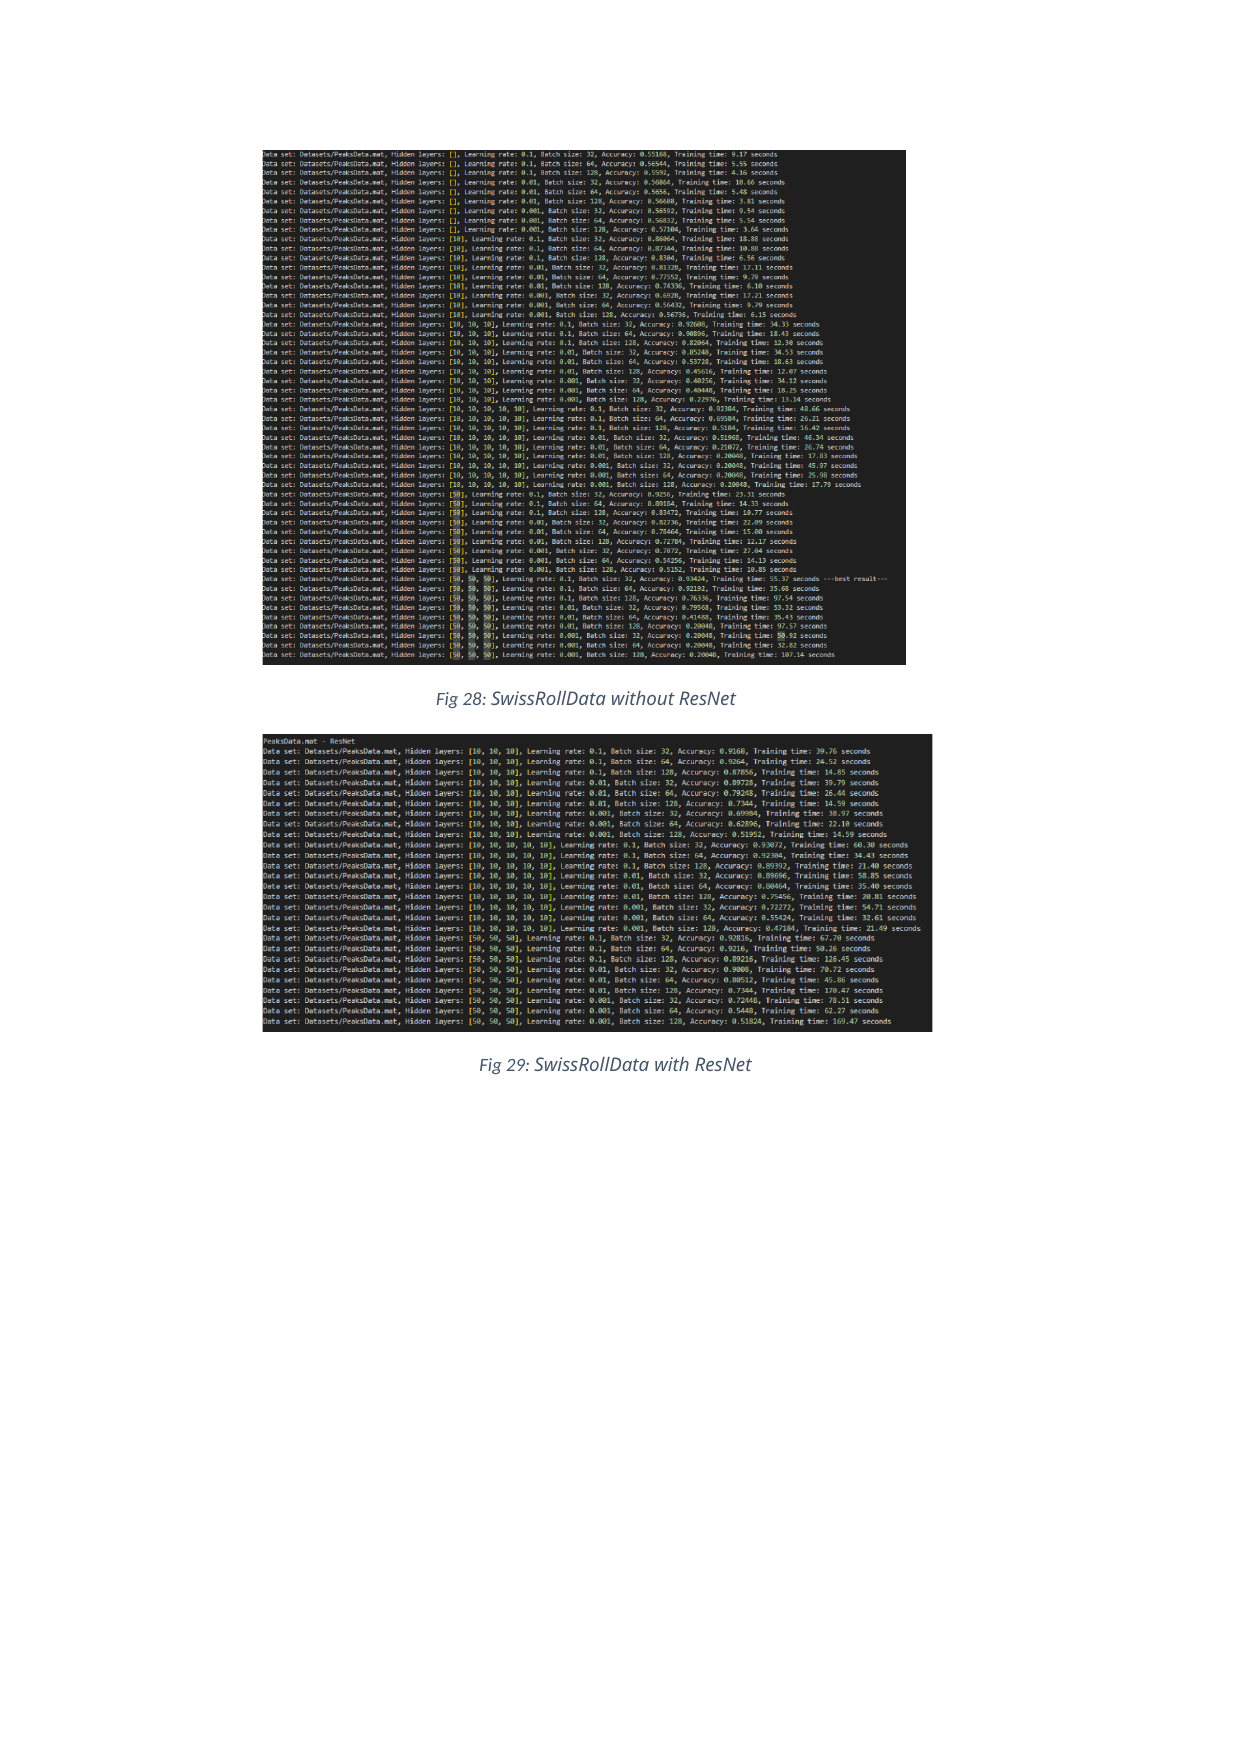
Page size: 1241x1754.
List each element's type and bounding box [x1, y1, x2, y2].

picture [262, 734, 933, 1032]
picture [262, 150, 906, 665]
